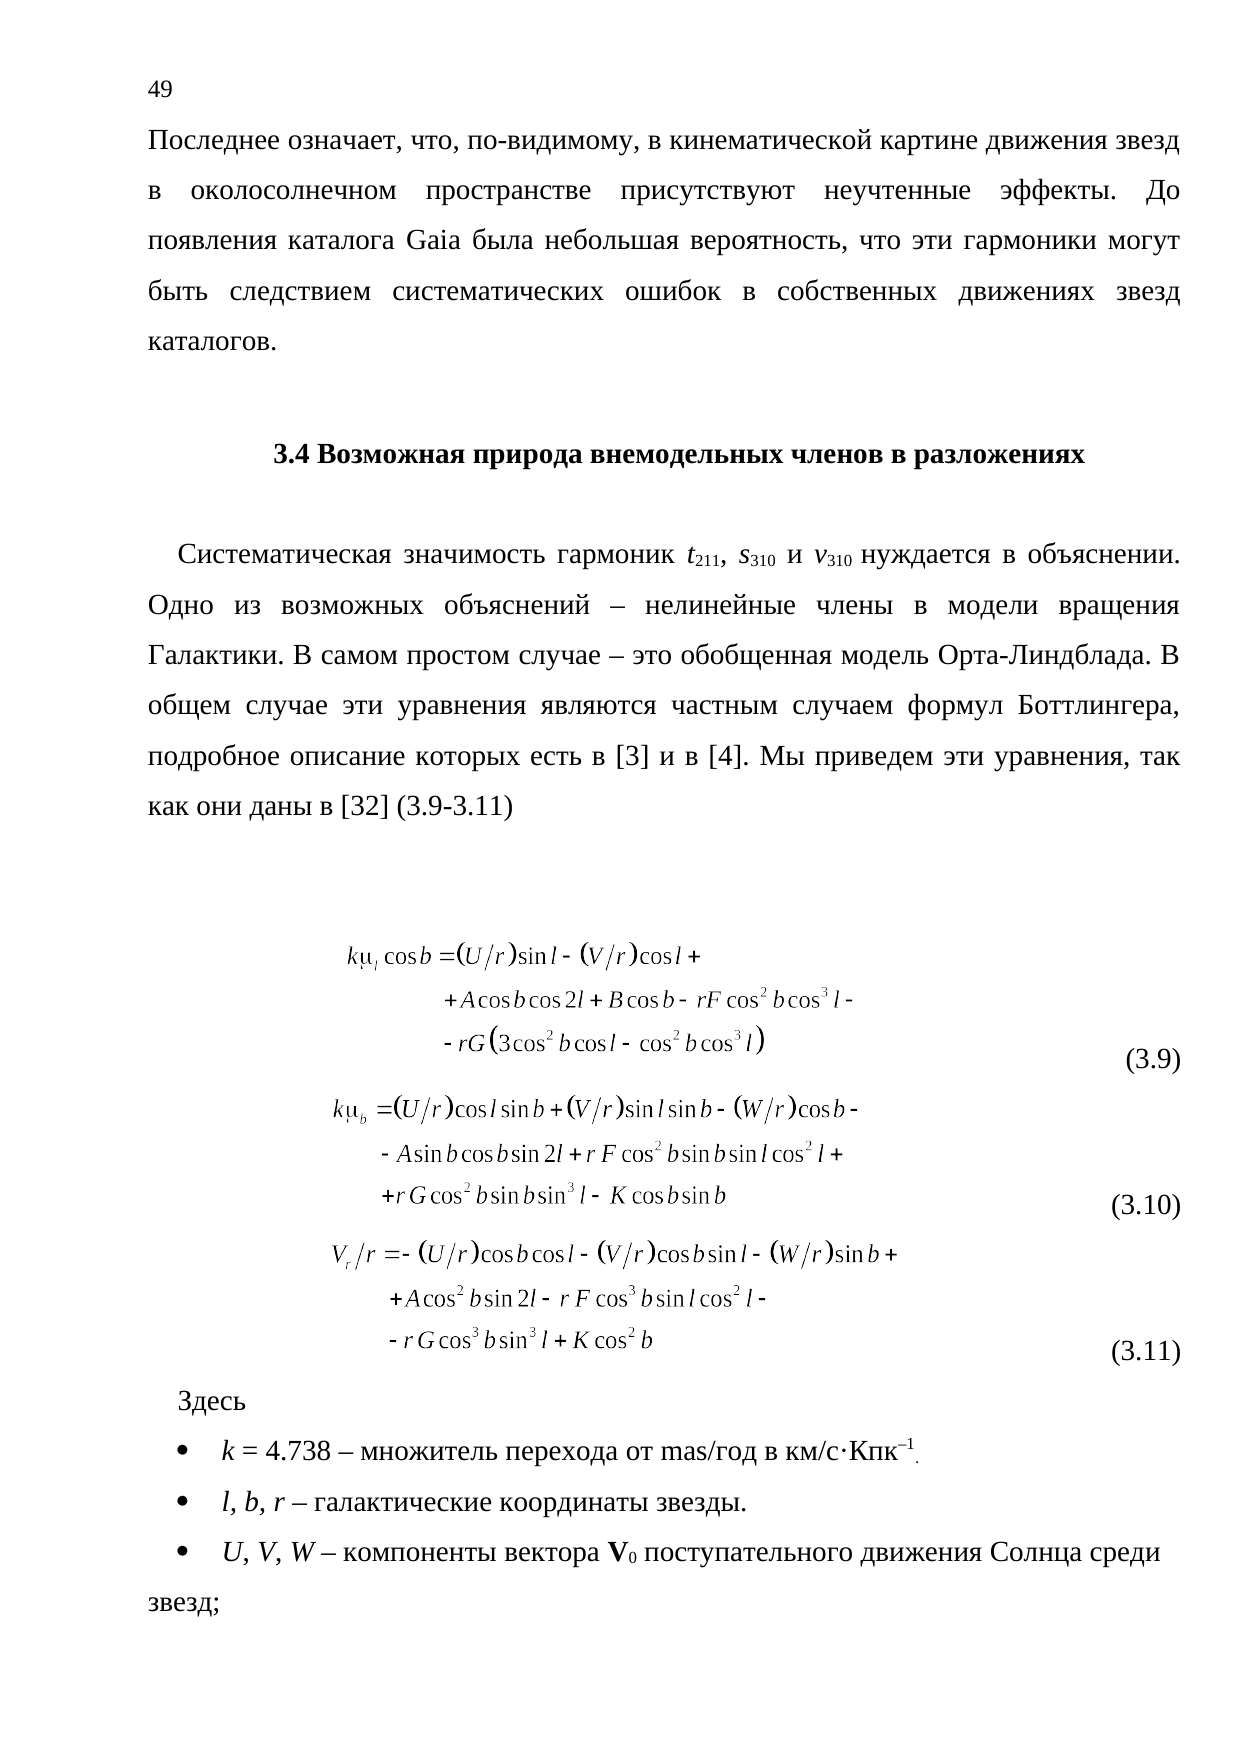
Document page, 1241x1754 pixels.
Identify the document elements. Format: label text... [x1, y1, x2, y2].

list k = 4.738 – множитель перехода от mas/год в км/с·Кпк–1. [148, 1433, 1181, 1467]
subtitle 3.4 Возможная природа внемодельных членов в разложениях [148, 436, 1181, 469]
list l, b, r – галактические координаты звезды. [148, 1484, 1181, 1517]
text (3.11) [148, 1237, 1181, 1366]
text (3.10) [148, 1091, 1181, 1220]
list U, V, W – компоненты вектора V0 поступательного движения Солнца среди звезд; [148, 1534, 1181, 1618]
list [148, 122, 1181, 357]
text Здесь [148, 1383, 1181, 1417]
text Систематическая значимость гармоник t211, s310 и v310 нуждается в объяснении. Одно из возможных объяснений – нелинейные члены в модели вращения Галактики. В самом простом случае – это обобщенная модель Орта-Линдблада. В общем случае эти уравнения являются частным случаем формул Боттлингера, подробное описание которых есть в [3] и в [4]. Мы приведем эти уравнения, так как они даны в [32] (3.9-3.11) [148, 536, 1181, 822]
text (3.9) [148, 939, 1181, 1074]
